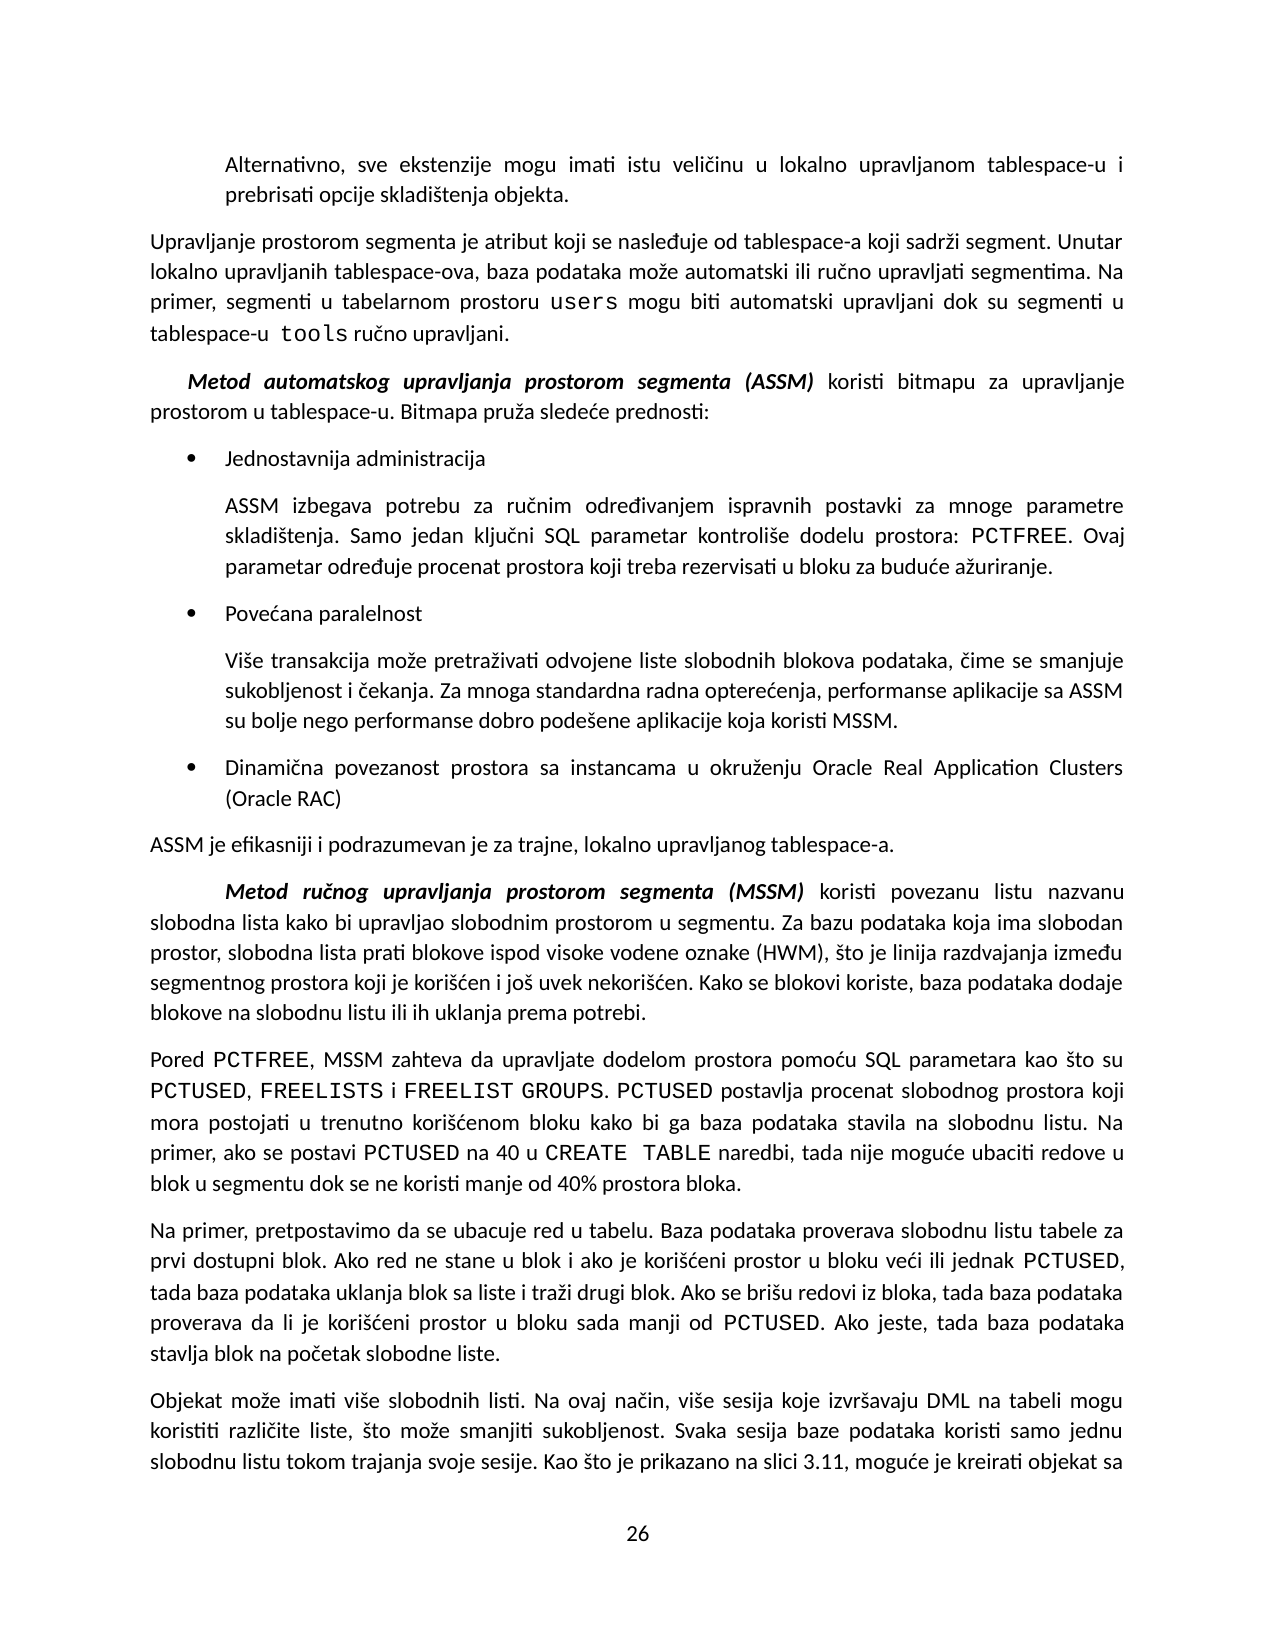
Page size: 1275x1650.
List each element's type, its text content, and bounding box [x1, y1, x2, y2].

text Metod automatskog upravljanja prostorom segmenta (ASSM) koristi bitmapu za upravljanje prostorom u tablespace-u. Bitmapa pruža sledeće prednosti: [150, 367, 1125, 425]
text Metod ručnog upravljanja prostorom segmenta (MSSM) koristi povezanu listu nazvanu slobodna lista kako bi upravljao slobodnim prostorom u segmentu. Za bazu podataka koja ima slobodan prostor, slobodna lista prati blokove ispod visoke vodene oznake (HWM), što je linija razdvajanja između segmentnog prostora koji je korišćen i još uvek nekorišćen. Kako se blokovi koriste, baza podataka dodaje blokove na slobodnu listu ili ih uklanja prema potrebi. [150, 877, 1125, 1026]
text Na primer, pretpostavimo da se ubacuje red u tabelu. Baza podataka proverava slobodnu listu tabele za prvi dostupni blok. Ako red ne stane u blok i ako je korišćeni prostor u bloku veći ili jednak PCTUSED, tada baza podataka uklanja blok sa liste i traži drugi blok. Ako se brišu redovi iz bloka, tada baza podataka proverava da li je korišćeni prostor u bloku sada manji od PCTUSED. Ako jeste, tada baza podataka stavlja blok na početak slobodne liste. [150, 1216, 1125, 1367]
text Pored PCTFREE, MSSM zahteva da upravljate dodelom prostora pomoću SQL parametara kao što su PCTUSED, FREELISTS i FREELIST GROUPS. PCTUSED postavlja procenat slobodnog prostora koji mora postojati u trenutno korišćenom bloku kako bi ga baza podataka stavila na slobodnu listu. Na primer, ako se postavi PCTUSED na 40 u CREATE TABLE naredbi, tada nije moguće ubaciti redove u blok u segmentu dok se ne koristi manje od 40% prostora bloka. [150, 1045, 1125, 1197]
list Jednostavnija administracija [187, 444, 1125, 472]
text ASSM je efikasniji i podrazumevan je za trajne, lokalno upravljanog tablespace-a. [150, 831, 1125, 859]
text Više transakcija može pretraživati odvojene liste slobodnih blokova podataka, čime se smanjuje sukobljenost i čekanja. Za mnoga standardna radna opterećenja, performanse aplikacije sa ASSM su bolje nego performanse dobro podešene aplikacije koja koristi MSSM. [225, 646, 1125, 735]
list Dinamična povezanost prostora sa instancama u okruženju Oracle Real Application Clusters (Oracle RAC) [187, 753, 1125, 812]
text Alternativno, sve ekstenzije mogu imati istu veličinu u lokalno upravljanom tablespace-u i prebrisati opcije skladištenja objekta. [225, 150, 1125, 208]
text Upravljanje prostorom segmenta je atribut koji se nasleđuje od tablespace-a koji sadrži segment. Unutar lokalno upravljanih tablespace-ova, baza podataka može automatski ili ručno upravljati segmentima. Na primer, segmenti u tabelarnom prostoru users mogu biti automatski upravljani dok su segmenti u tablespace-u tools ručno upravljani. [150, 227, 1125, 348]
list Povećana paralelnost [187, 599, 1125, 627]
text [150, 1386, 1125, 1475]
text ASSM izbegava potrebu za ručnim određivanjem ispravnih postavki za mnoge parametre skladištenja. Samo jedan ključni SQL parametar kontroliše dodelu prostora: PCTFREE. Ovaj parametar određuje procenat prostora koji treba rezervisati u bloku za buduće ažuriranje. [225, 491, 1125, 581]
